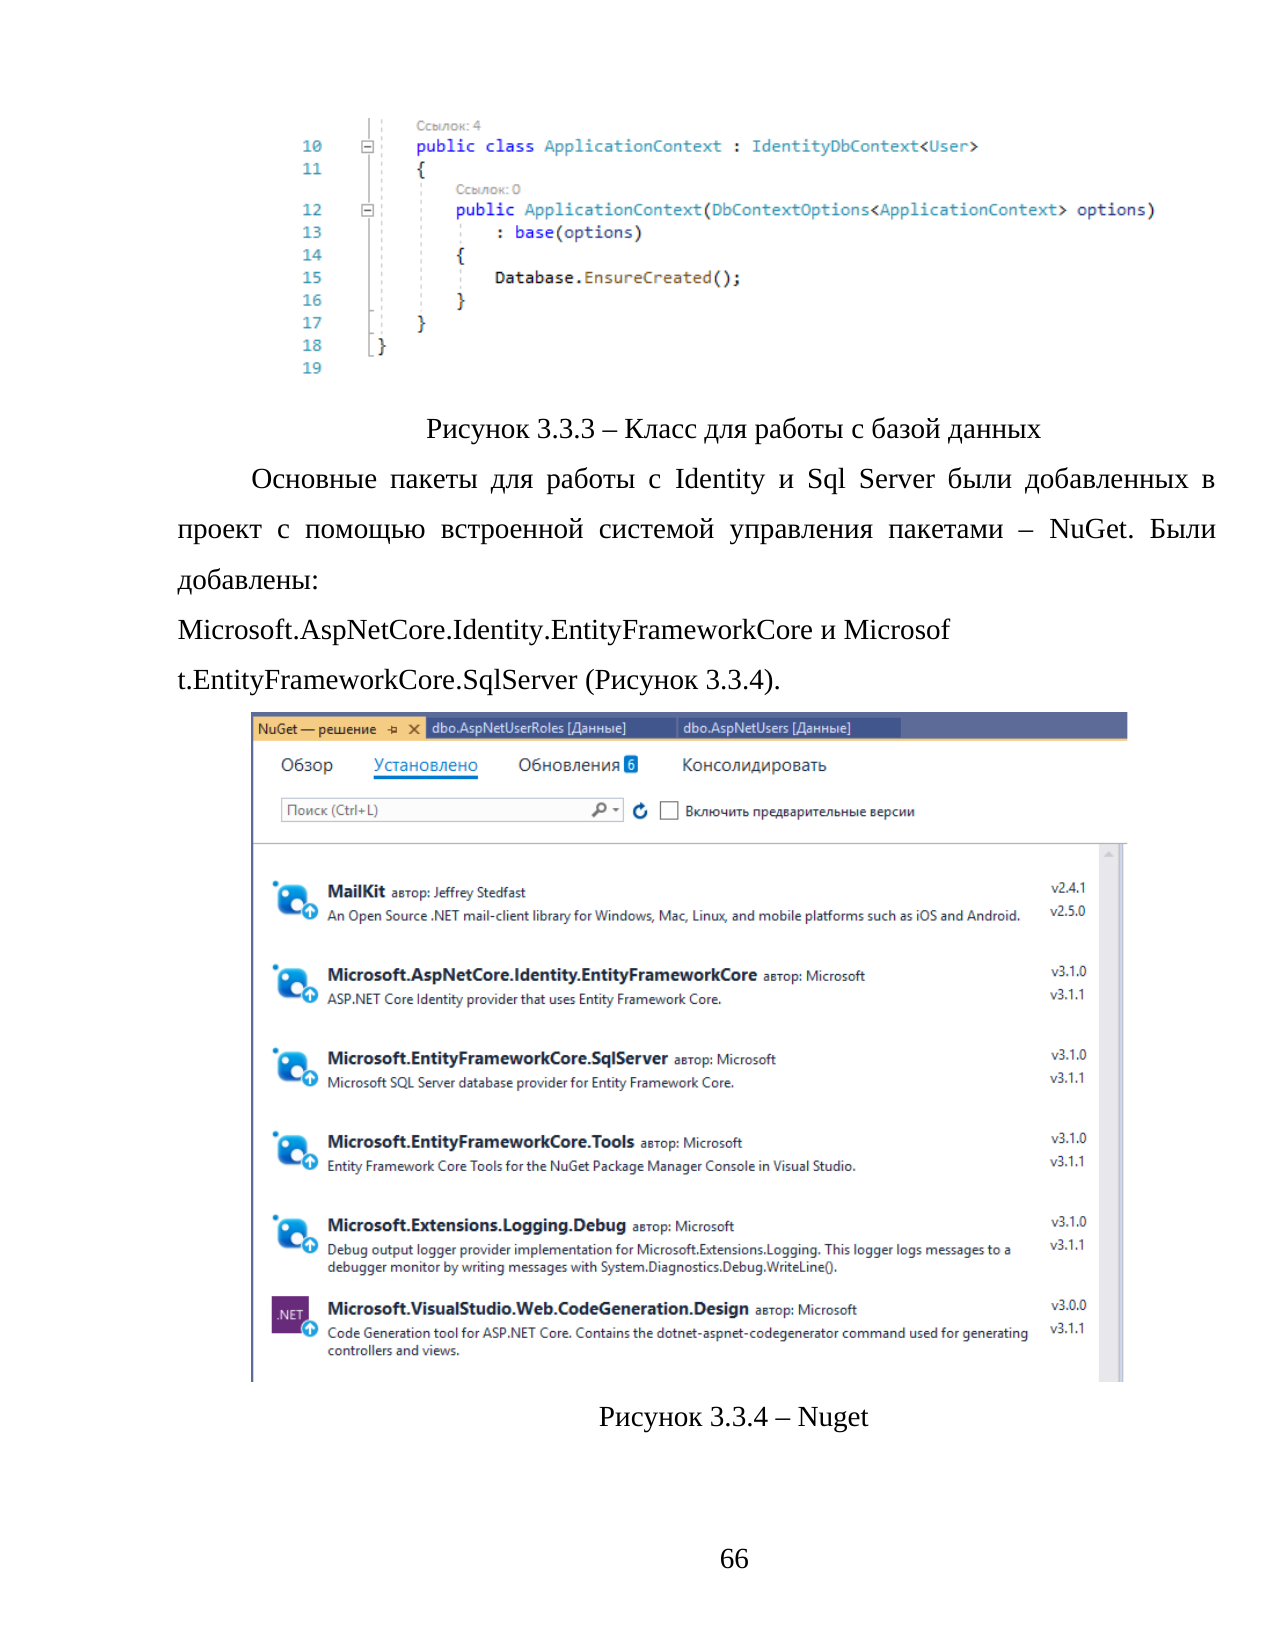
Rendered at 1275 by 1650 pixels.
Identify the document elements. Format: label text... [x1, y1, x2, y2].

text Основные пакеты для работы с Identity и Sql Server были добавленных в проект с помощью встроенной системой управления пакетами – NuGet. Были добавлены: Microsoft.AspNetCore.Identity.EntityFrameworkCore и Microsoft.EntityFrameworkCore.SqlServer (Рисунок 3.3.4). [177, 461, 1216, 696]
picture [251, 712, 1128, 1382]
text Рисунок 3.3.4 – Nuget [177, 1399, 1216, 1432]
text Рисунок 3.3.3 – Класс для работы с базой данных [177, 411, 1216, 444]
picture [291, 118, 1176, 395]
